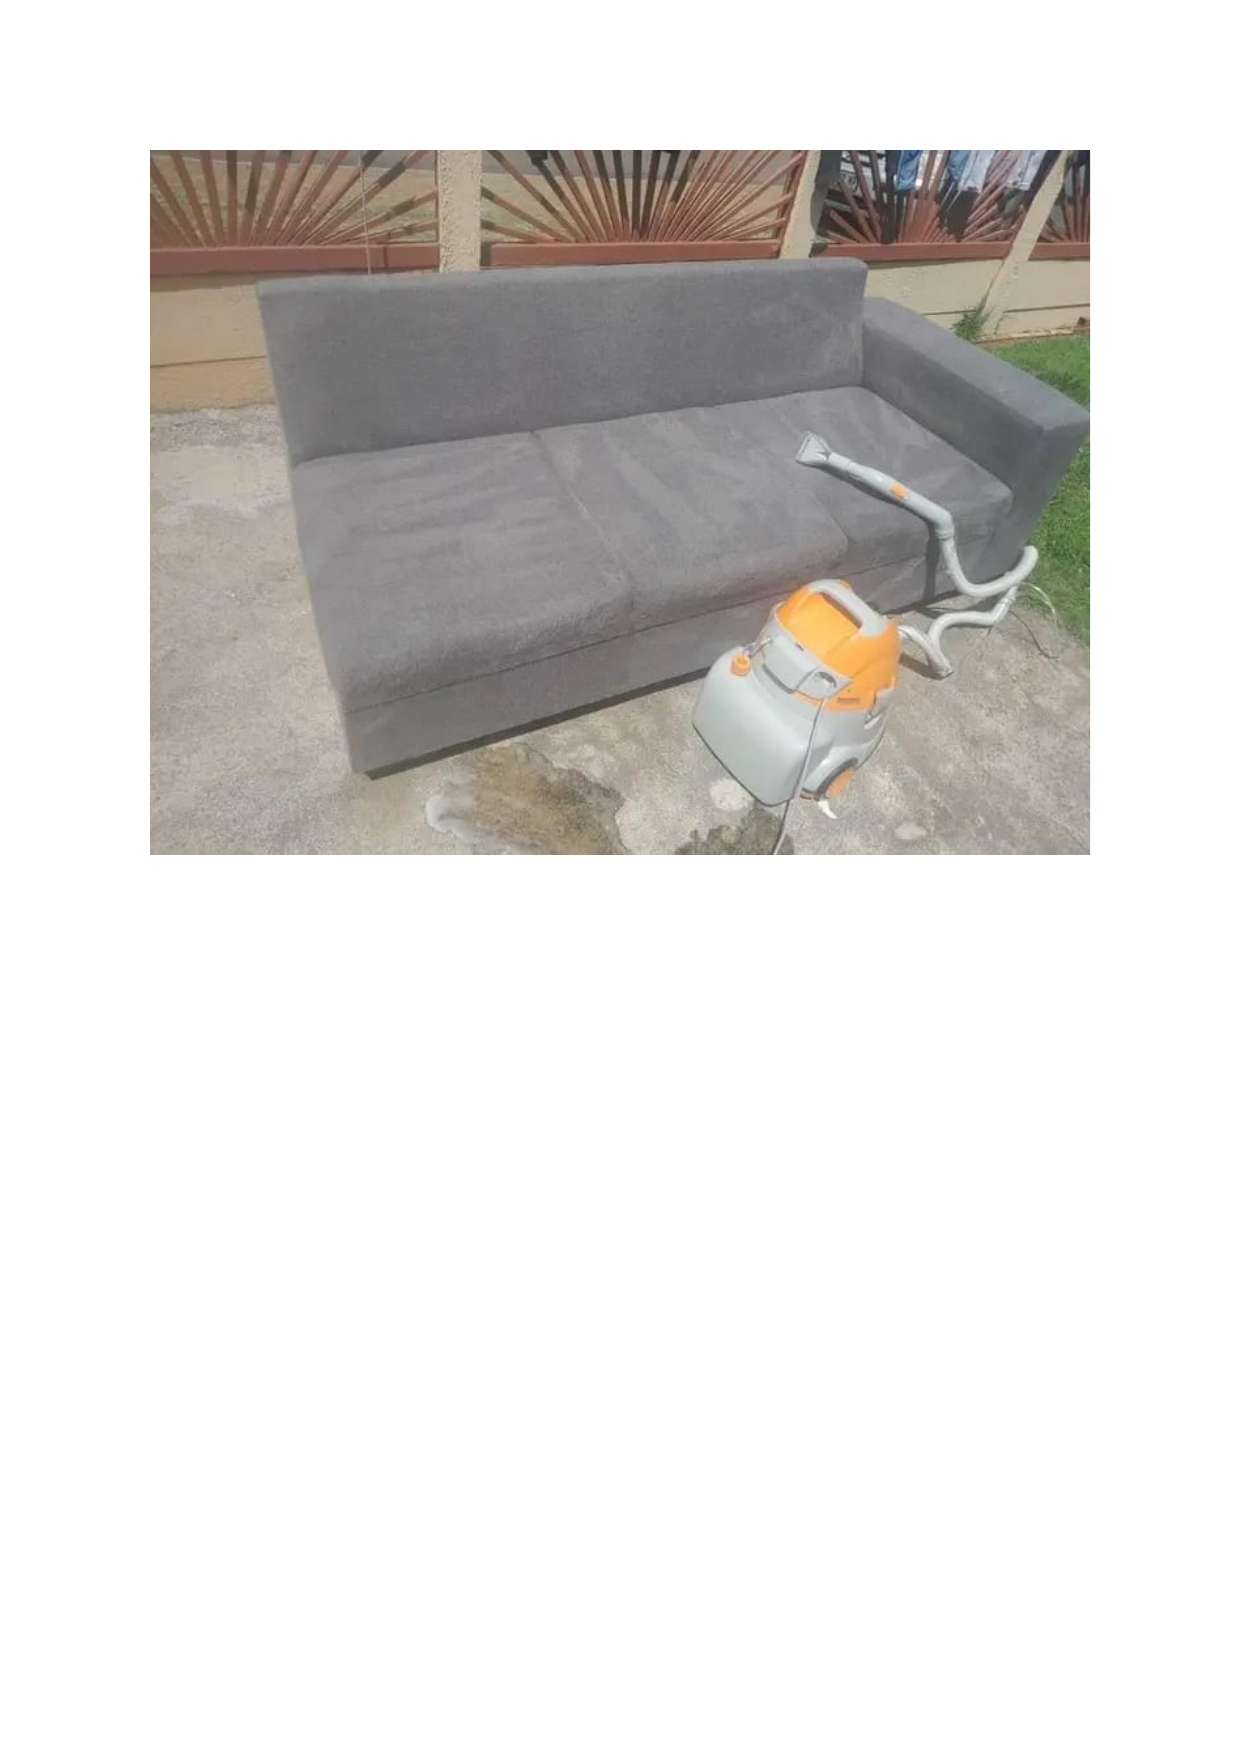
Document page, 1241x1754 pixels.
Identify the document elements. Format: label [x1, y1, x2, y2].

picture [150, 150, 1091, 855]
